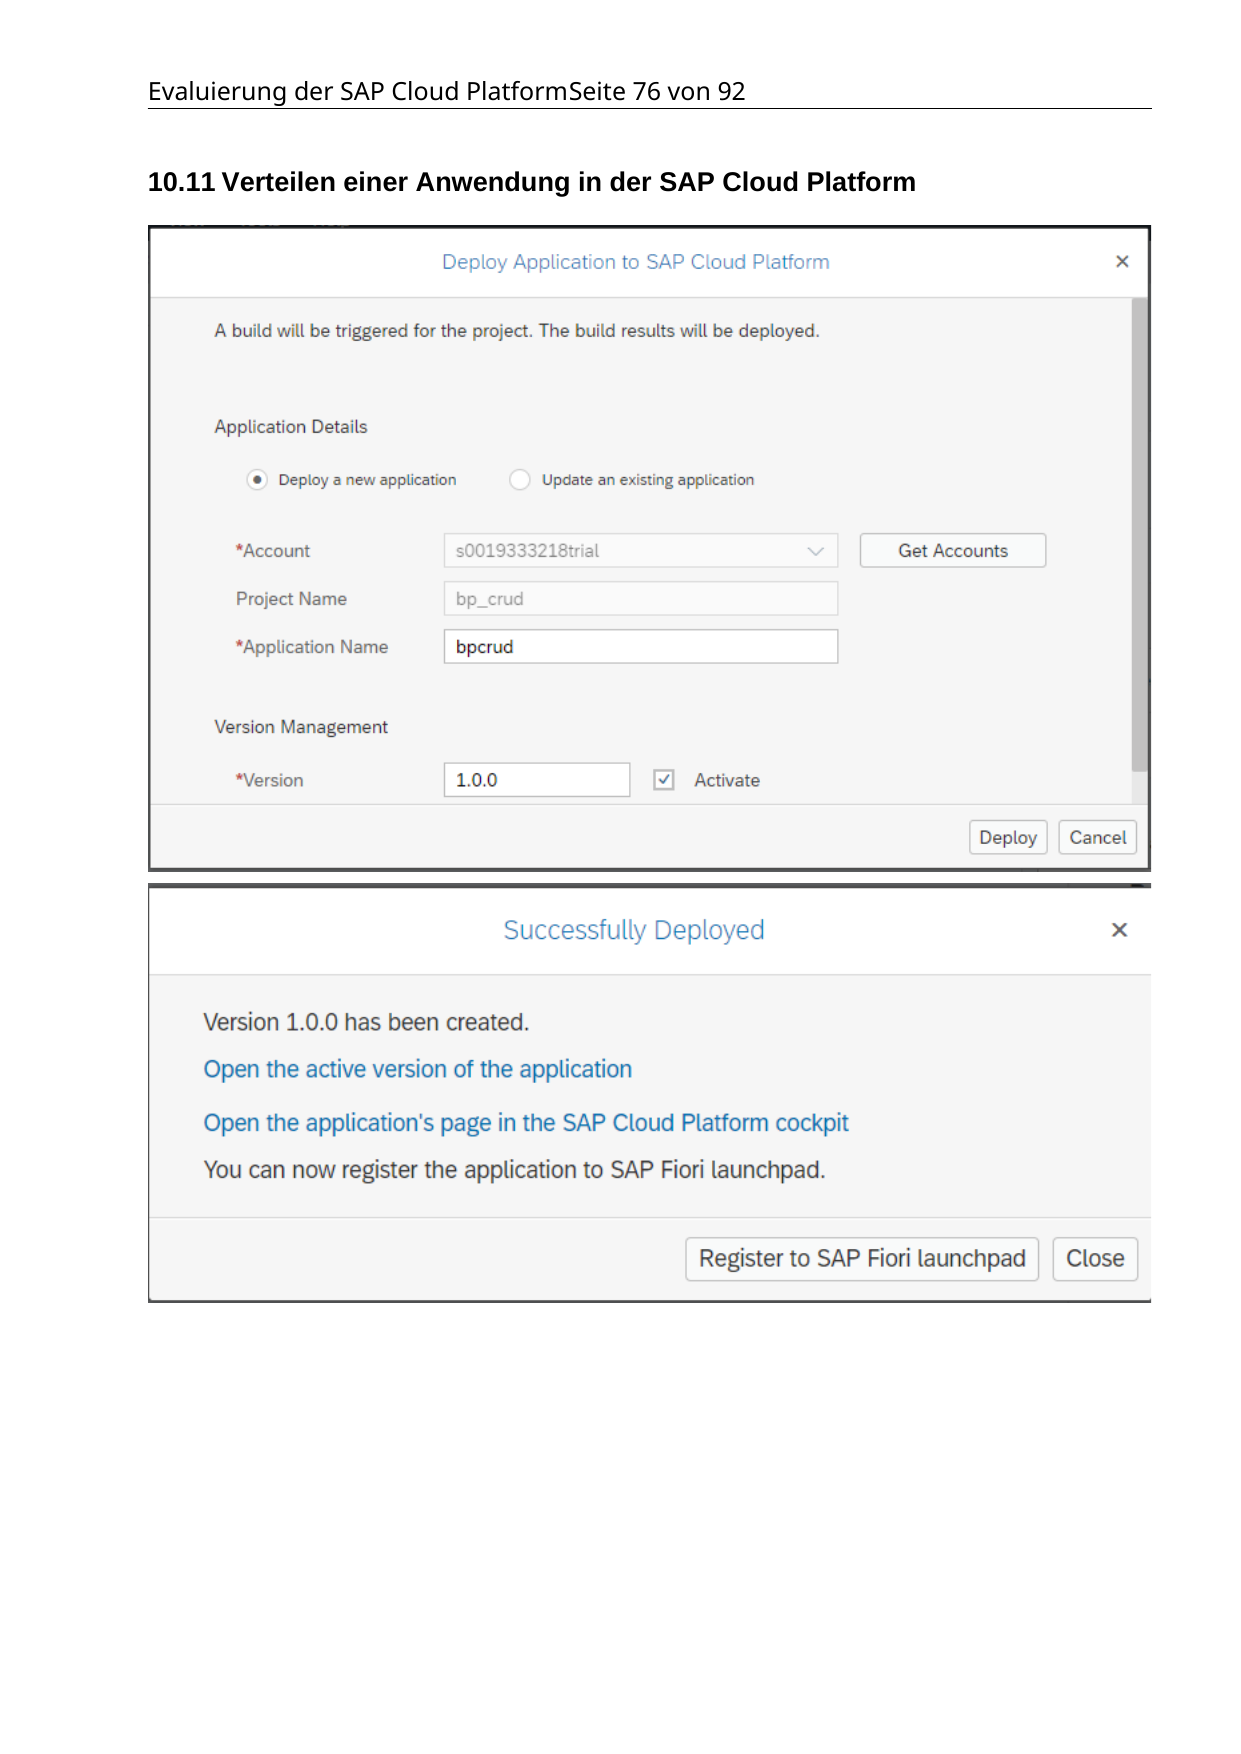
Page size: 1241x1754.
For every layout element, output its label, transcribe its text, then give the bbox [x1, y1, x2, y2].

picture [148, 883, 1152, 1303]
picture [148, 225, 1152, 872]
subtitle Verteilen einer Anwendung in der SAP Cloud Platform [148, 166, 1152, 197]
